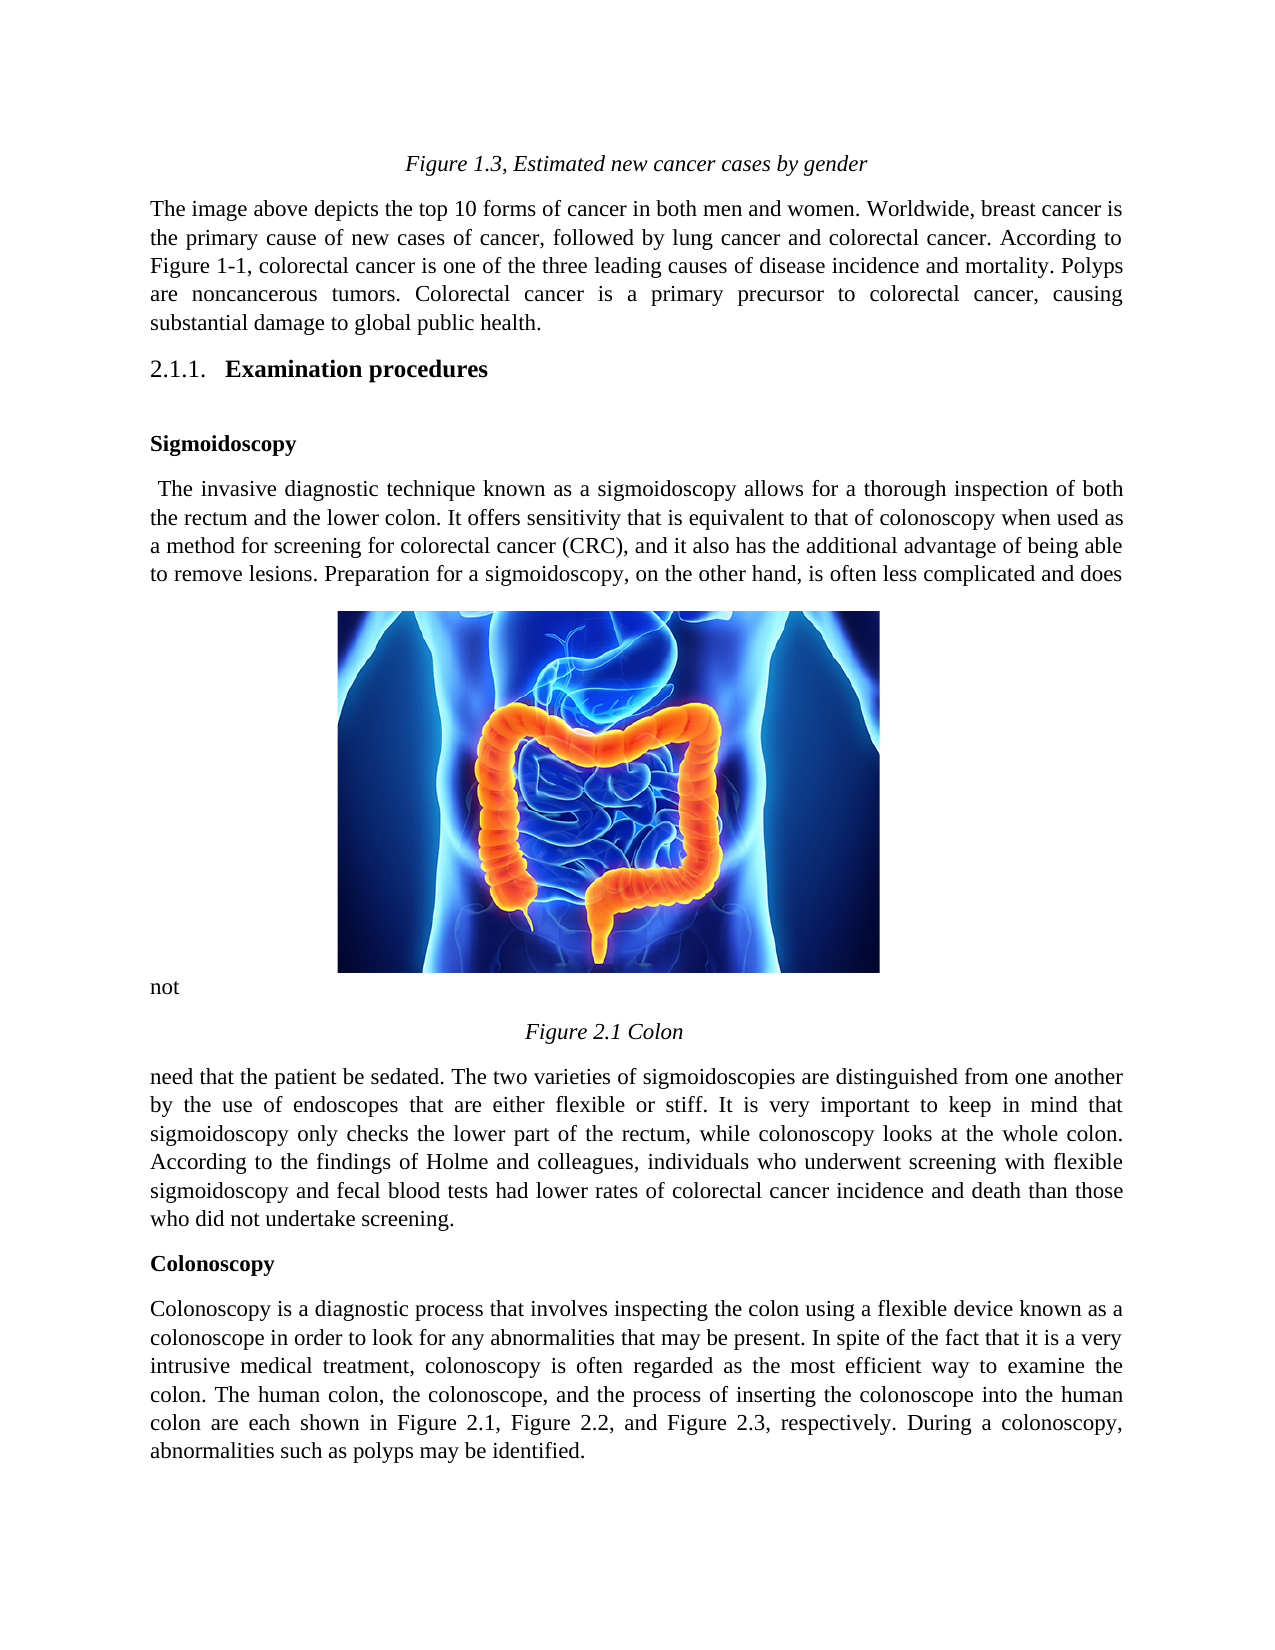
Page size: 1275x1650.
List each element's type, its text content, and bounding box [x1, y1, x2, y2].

picture [337, 611, 880, 973]
subtitle Examination procedures [150, 354, 1125, 383]
text Colonoscopy [150, 1250, 1125, 1277]
text Colonoscopy is a diagnostic process that involves inspecting the colon using a flexible device known as a colonoscope in order to look for any abnormalities that may be present. In spite of the fact that it is a very intrusive medical treatment, colonoscopy is often regarded as the most efficient way to examine the colon. The human colon, the colonoscope, and the process of inserting the colonoscope into the human colon are each shown in Figure 2.1, Figure 2.2, and Figure 2.3, respectively. During a colonoscopy, abnormalities such as polyps may be identified. [150, 1295, 1125, 1464]
text Figure 1.3, Estimated new cancer cases by gender [150, 150, 1125, 176]
text The image above depicts the top 10 forms of cancer in both men and women. Worldwide, breast cancer is the primary cause of new cases of cancer, followed by lung cancer and colorectal cancer. According to Figure 1-1, colorectal cancer is one of the three leading causes of disease incidence and mortality. Polyps are noncancerous tumors. Colorectal cancer is a primary precursor to colorectal cancer, causing substantial damage to global public health. [150, 195, 1125, 335]
text Sigmoidoscopy [150, 430, 1125, 456]
text need that the patient be sedated. The two varieties of sigmoidoscopies are distinguished from one another by the use of endoscopes that are either flexible or stiff. It is very important to keep in mind that sigmoidoscopy only checks the lower part of the rectum, while colonoscopy looks at the whole colon. According to the findings of Holme and colleagues, individuals who underwent screening with flexible sigmoidoscopy and fecal blood tests had lower rates of colorectal cancer incidence and death than those who did not undertake screening. [150, 1063, 1125, 1231]
text Figure 2.1 Colon [150, 1018, 1125, 1044]
